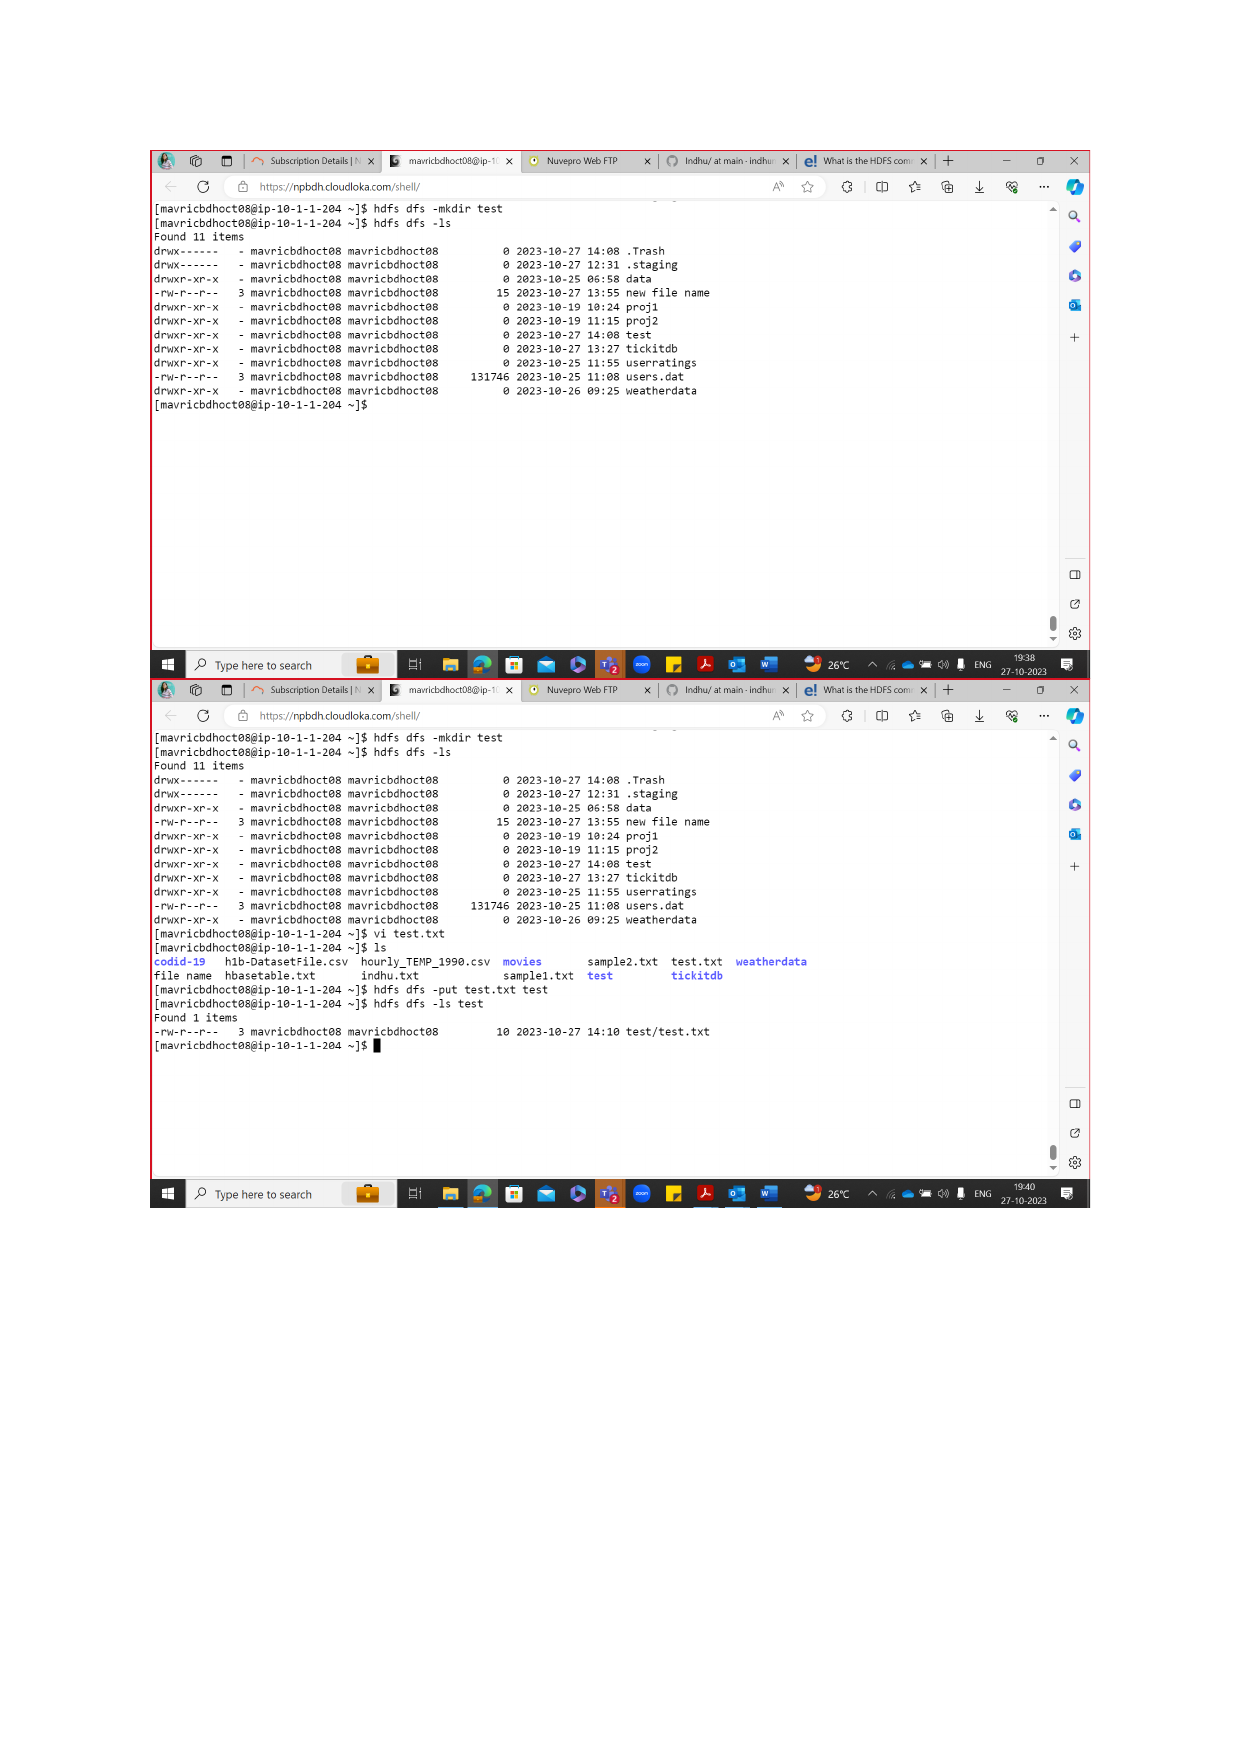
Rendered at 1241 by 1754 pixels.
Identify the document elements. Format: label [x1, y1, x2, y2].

picture [150, 150, 1091, 1208]
